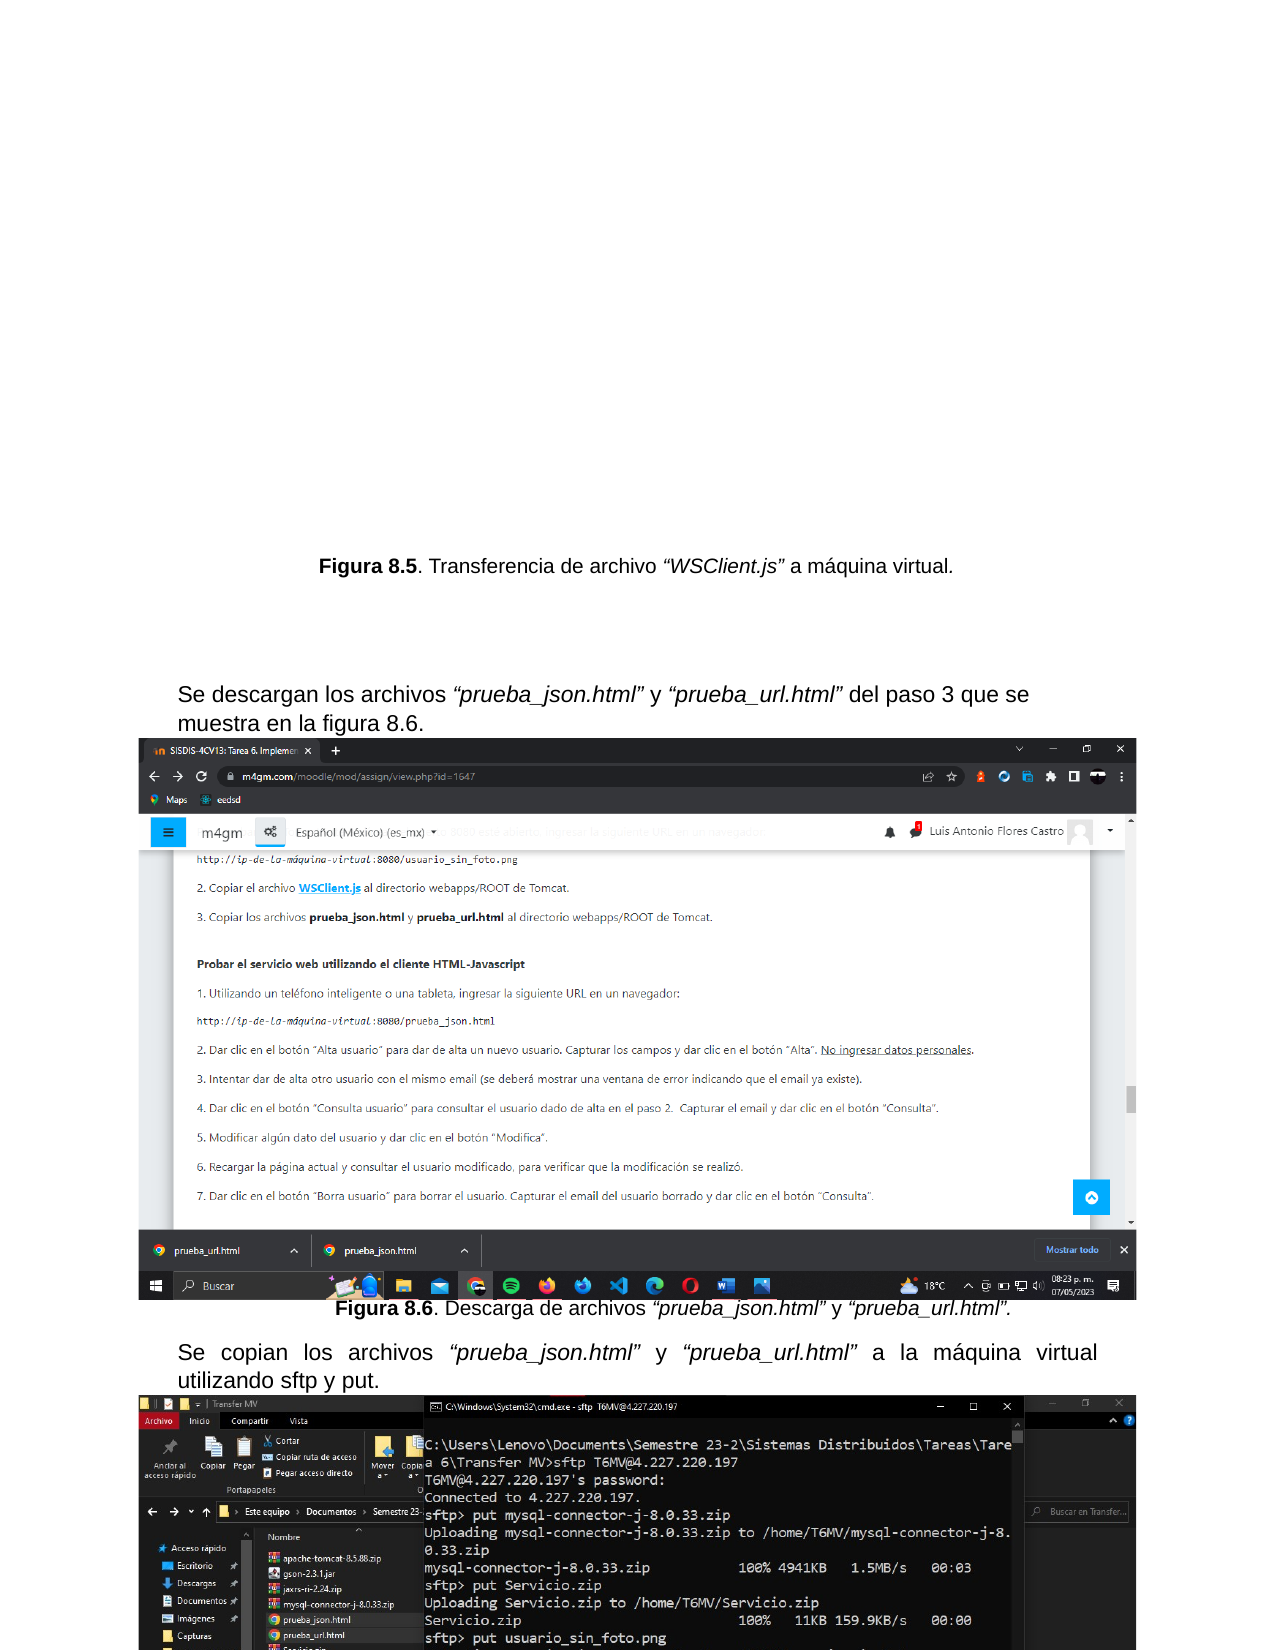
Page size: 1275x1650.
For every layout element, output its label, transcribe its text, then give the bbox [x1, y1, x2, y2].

text Figura 8.6. Descarga de archivos “prueba_json.html” y “prueba_url.html”. [177, 1296, 1098, 1320]
picture [138, 738, 1137, 1300]
picture [138, 1395, 1137, 1650]
text Se copian los archivos “prueba_json.html” y “prueba_url.html” a la máquina virtual utilizando sftp y put. [177, 1338, 1098, 1393]
text Figura 8.5. Transferencia de archivo “WSClient.js” a máquina virtual. [177, 553, 1098, 577]
text Se descargan los archivos “prueba_json.html” y “prueba_url.html” del paso 3 que se muestra en la figura 8.6. [177, 681, 1098, 736]
